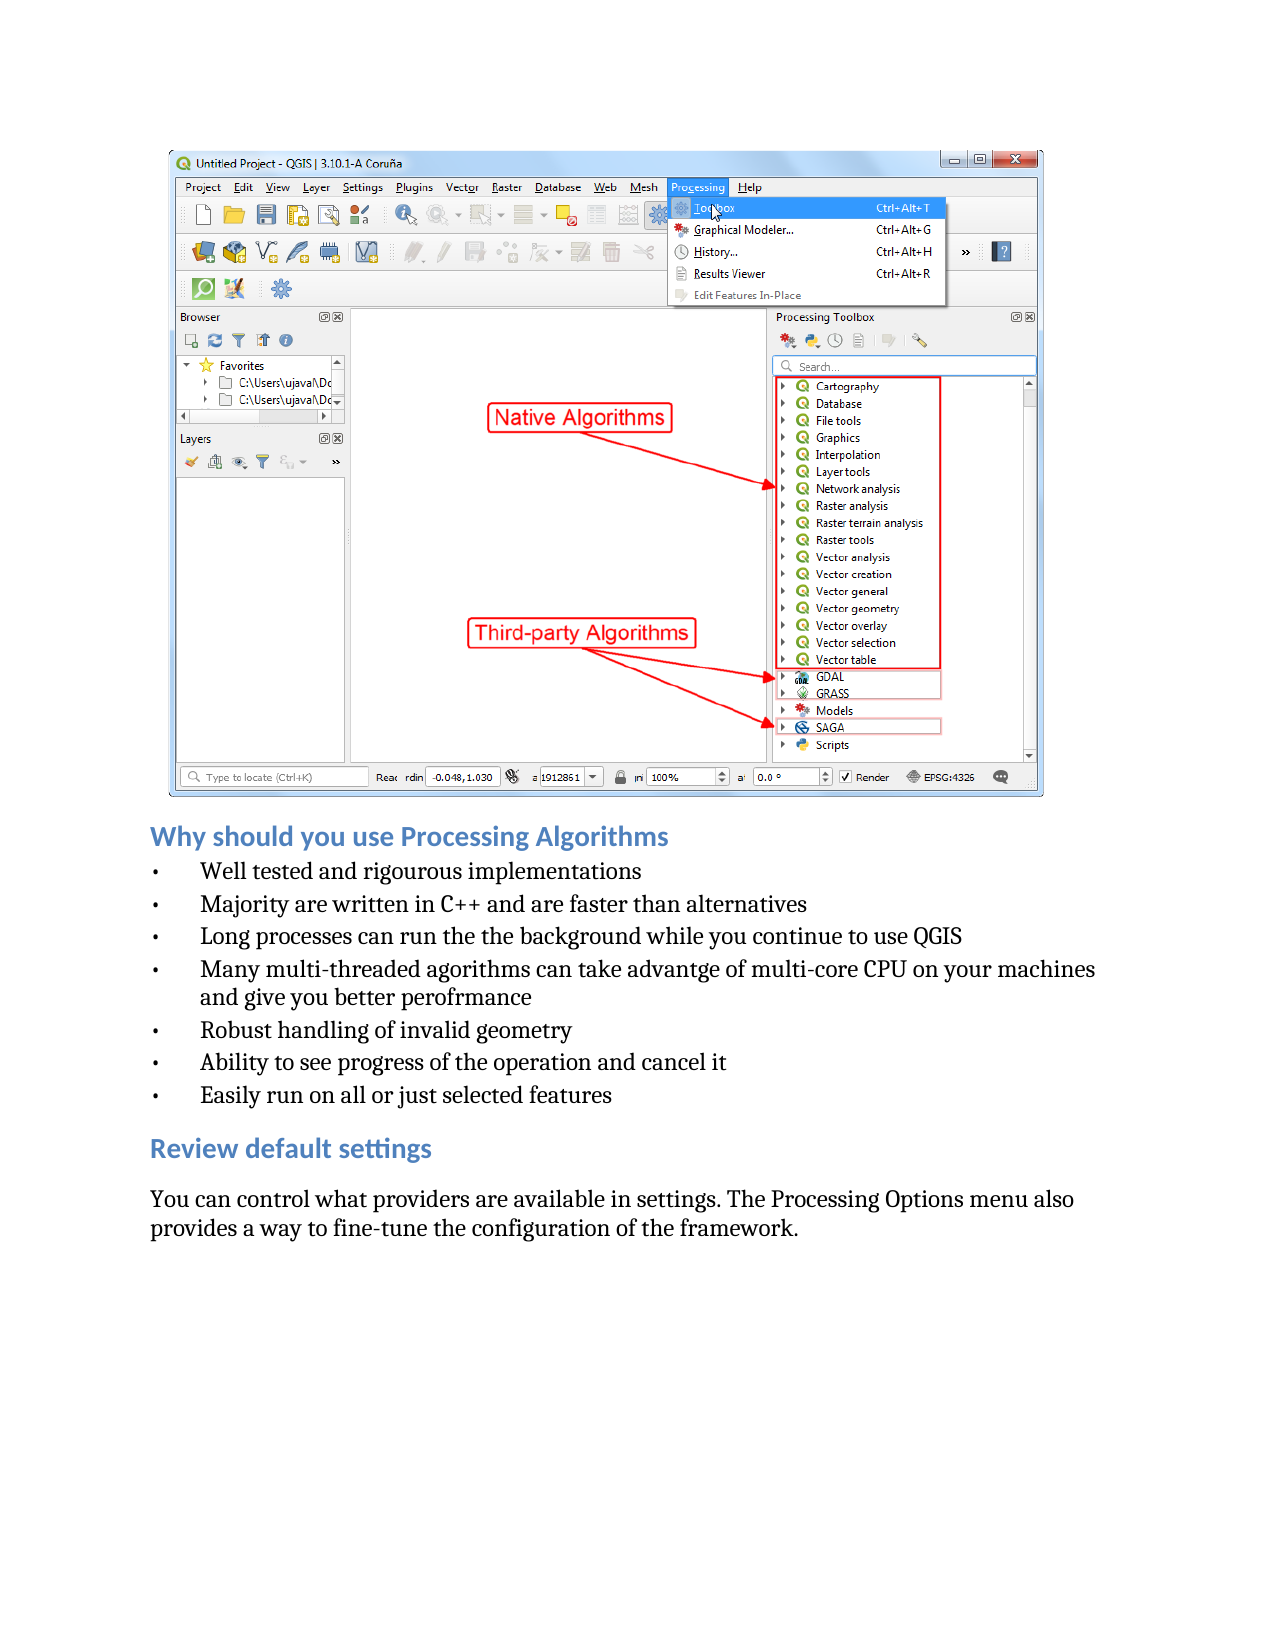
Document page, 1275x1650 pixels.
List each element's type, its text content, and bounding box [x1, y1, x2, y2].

list Ability to see progress of the operation and cancel it [150, 1048, 1125, 1077]
subtitle Review default settings [150, 1130, 1125, 1166]
list Easily run on all or just selected features [150, 1081, 1125, 1109]
list Well tested and rigourous implementations [150, 857, 1125, 886]
text You can control what providers are available in settings. The Processing Options menu also provides a way to fine-tune the configuration of the framework. [150, 1185, 1125, 1242]
list Long processes can run the the background while you continue to use QGIS [150, 922, 1125, 951]
list Robust handling of invalid geometry [150, 1016, 1125, 1044]
list Many multi-threaded agorithms can take advantge of multi-core CPU on your machines and give you better perofrmance [150, 954, 1125, 1012]
subtitle Why should you use Processing Algorithms [150, 818, 1125, 853]
list Majority are written in C++ and are faster than alternatives [150, 889, 1125, 918]
picture [168, 150, 1044, 797]
